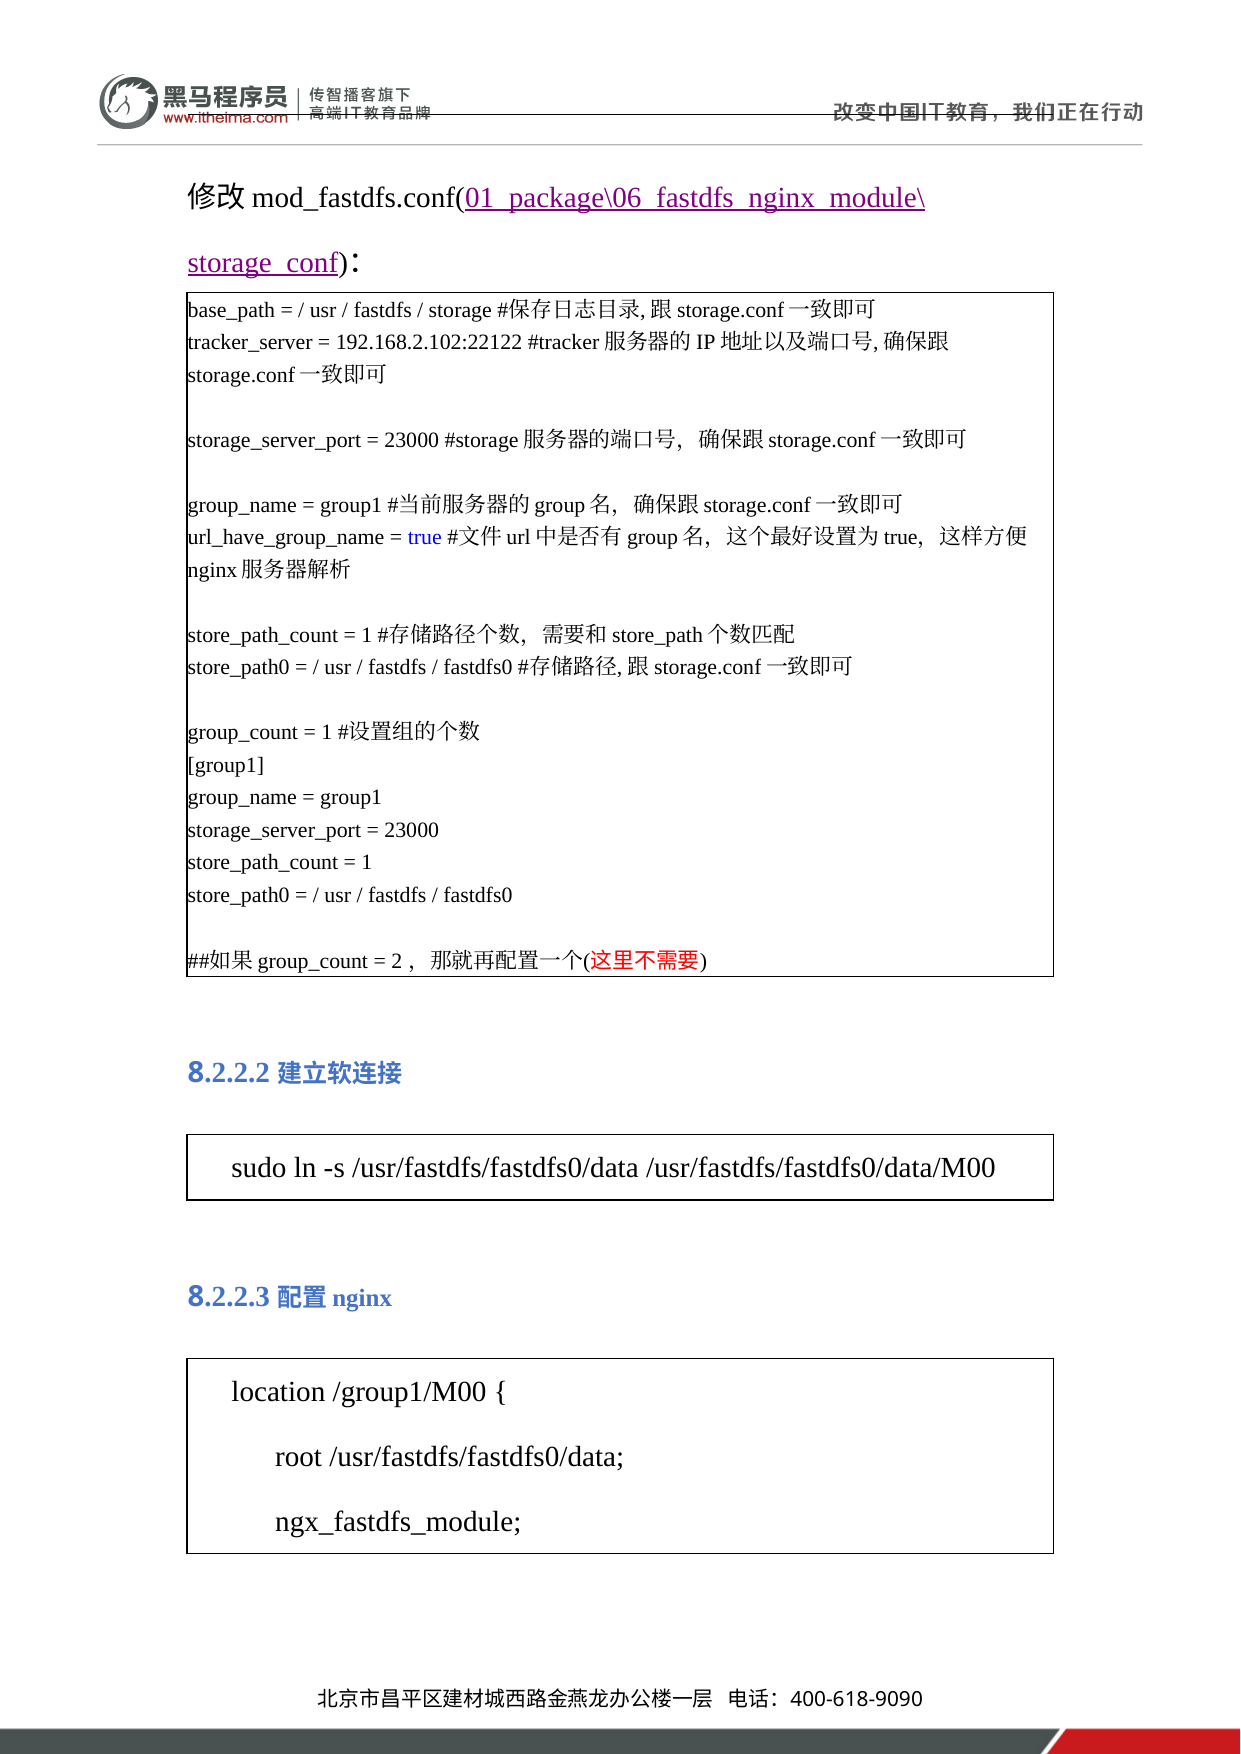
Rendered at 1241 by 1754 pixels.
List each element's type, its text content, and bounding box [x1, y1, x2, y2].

text tracker_server = 192.168.2.102:22122 #tracker服务器的IP地址以及端口号, 确保跟storage.conf一致即可 [188, 326, 1053, 391]
picture [0, 1669, 1241, 1754]
text base_path = / usr / fastdfs / storage #保存日志目录, 跟storage.conf一致即可 [188, 293, 1053, 326]
text url_have_group_name = true #文件url中是否有group名，这个最好设置为true，这样方便nginx服务器解析 [188, 521, 1053, 586]
text store_path0 = / usr / fastdfs / fastdfs0 [188, 878, 1053, 911]
text storage_server_port = 23000 #storage服务器的端口号，确保跟storage.conf一致即可 [188, 423, 1053, 456]
text store_path_count = 1 #存储路径个数，需要和store_path个数匹配 [188, 618, 1053, 651]
text group_count = 1 #设置组的个数 [188, 716, 1053, 748]
text ngx_fastdfs_module; [188, 1487, 1053, 1553]
text ##如果group_count = 2 ，那就再配置一个(这里不需要) [188, 942, 1053, 976]
text 修改mod_fastdfs.conf(01_package\06_fastdfs_nginx_module\storage_conf)： [187, 162, 1053, 292]
text store_path0 = / usr / fastdfs / fastdfs0 #存储路径, 跟storage.conf一致即可 [188, 651, 1053, 683]
text group_name = group1 #当前服务器的group名，确保跟storage.conf一致即可 [188, 488, 1053, 521]
text store_path_count = 1 [188, 846, 1053, 878]
text storage_server_port = 23000 [188, 813, 1053, 846]
text root /usr/fastdfs/fastdfs0/data; [188, 1423, 1053, 1487]
picture [0, 3, 1241, 153]
text [group1] [188, 748, 1053, 781]
text location /group1/M00 { [188, 1359, 1053, 1423]
text group_name = group1 [188, 781, 1053, 813]
text sudo ln -s /usr/fastdfs/fastdfs0/data /usr/fastdfs/fastdfs0/data/M00 [188, 1135, 1053, 1199]
text 8.2.2.2 建立软连接 [187, 1038, 1053, 1103]
text 8.2.2.3 配置nginx [187, 1262, 1053, 1327]
